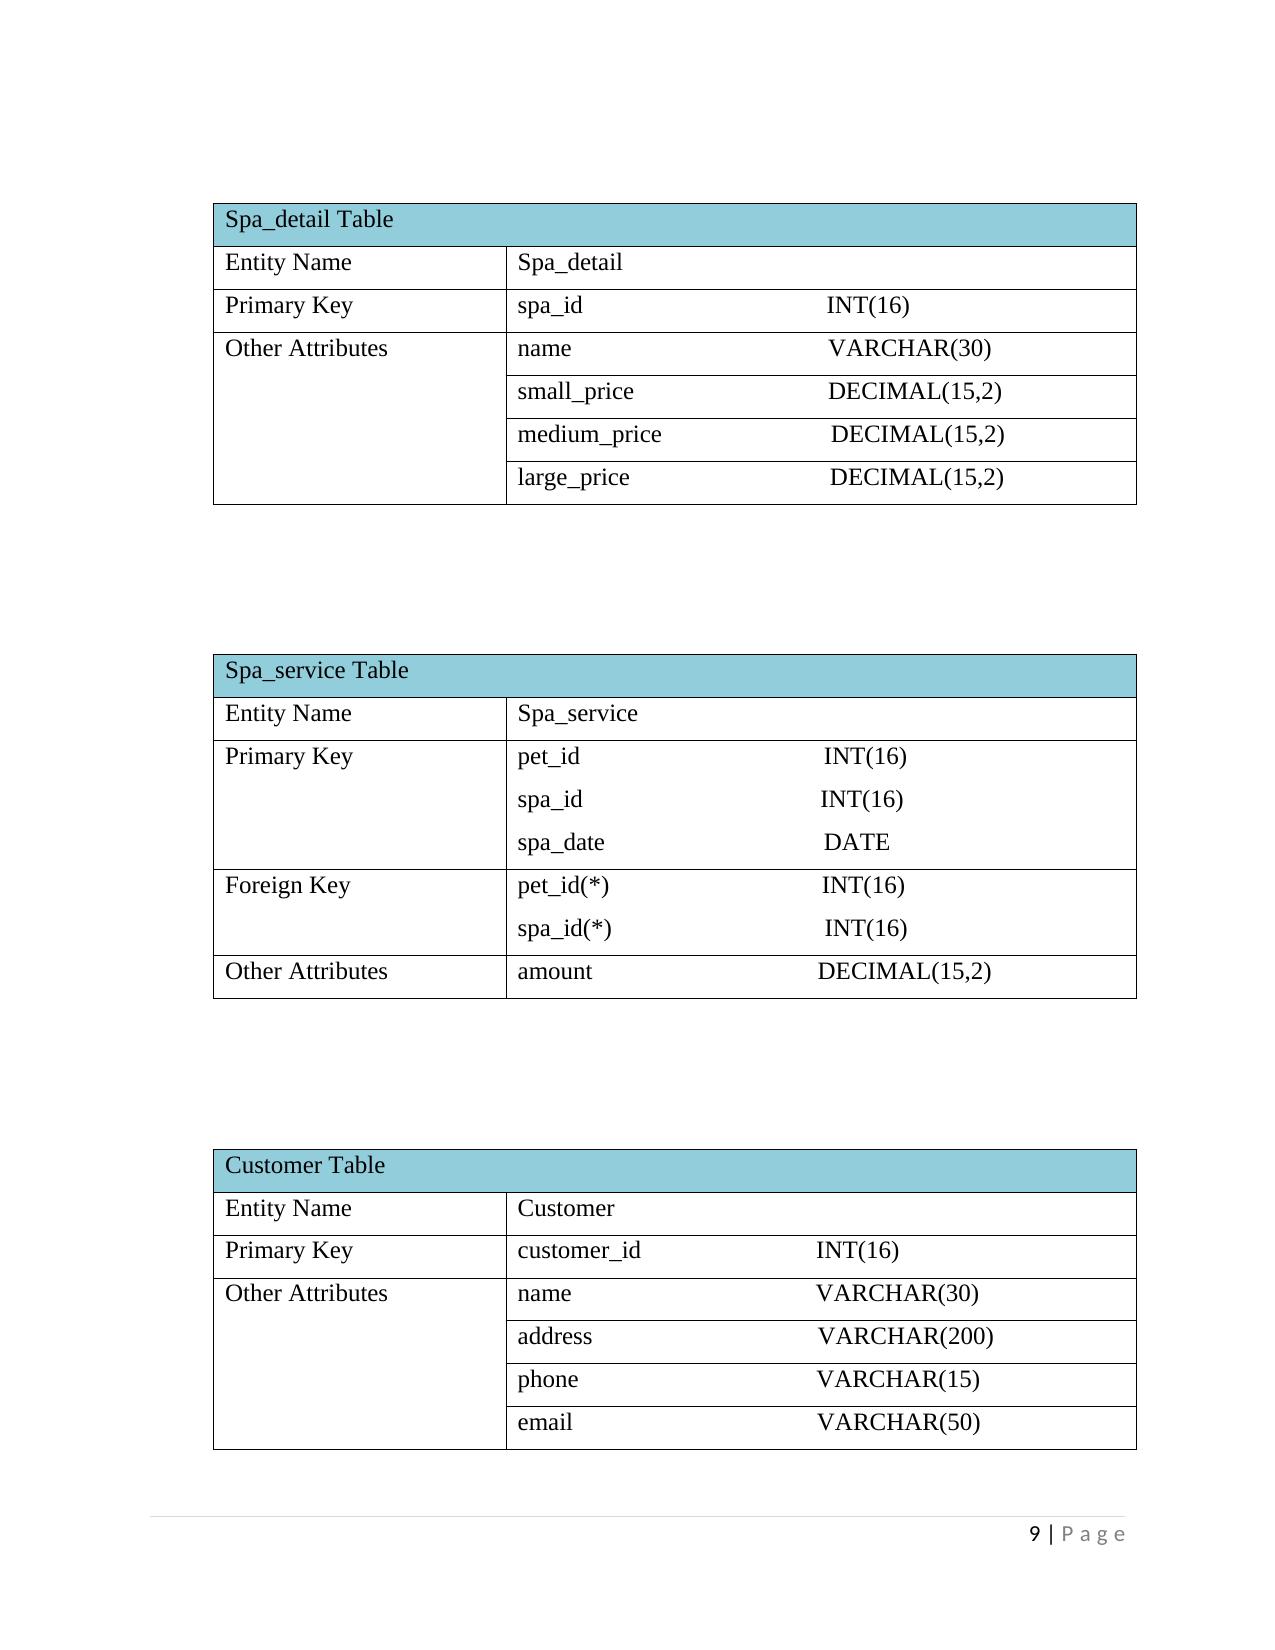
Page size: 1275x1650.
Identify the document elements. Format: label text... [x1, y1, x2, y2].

table_cell phone VARCHAR(15) [507, 1364, 1136, 1406]
table_cell Primary Key [214, 741, 506, 869]
table_header Spa_service Table [214, 655, 1136, 697]
table_cell Other Attributes [214, 956, 506, 998]
table_cell email VARCHAR(50) [507, 1407, 1136, 1449]
table_cell customer_id INT(16) [507, 1236, 1136, 1277]
table_cell Entity Name [214, 698, 506, 740]
table_cell Spa_service [507, 698, 1136, 740]
table_cell Other Attributes [214, 333, 506, 503]
table_cell Spa_detail [507, 247, 1136, 289]
table_cell medium_price DECIMAL(15,2) [507, 419, 1136, 461]
table_cell Primary Key [214, 290, 506, 332]
table_cell pet_id(*) INT(16) spa_id(*) INT(16) [507, 870, 1136, 955]
table_cell Entity Name [214, 247, 506, 289]
table_cell name VARCHAR(30) [507, 1279, 1136, 1320]
table_cell Foreign Key [214, 870, 506, 955]
table_header Customer Table [214, 1150, 1136, 1192]
table_cell small_price DECIMAL(15,2) [507, 376, 1136, 418]
table_header Spa_detail Table [214, 204, 1136, 246]
table_cell amount DECIMAL(15,2) [507, 956, 1136, 998]
table_cell pet_id INT(16) spa_id INT(16) spa_date DATE [507, 741, 1136, 869]
table_cell large_price DECIMAL(15,2) [507, 462, 1136, 503]
table_cell Entity Name [214, 1193, 506, 1234]
table_cell name VARCHAR(30) [507, 333, 1136, 375]
table_cell Primary Key [214, 1236, 506, 1277]
table_cell Customer [507, 1193, 1136, 1234]
table_cell Other Attributes [214, 1279, 506, 1449]
table_cell address VARCHAR(200) [507, 1321, 1136, 1363]
table_cell spa_id INT(16) [507, 290, 1136, 332]
